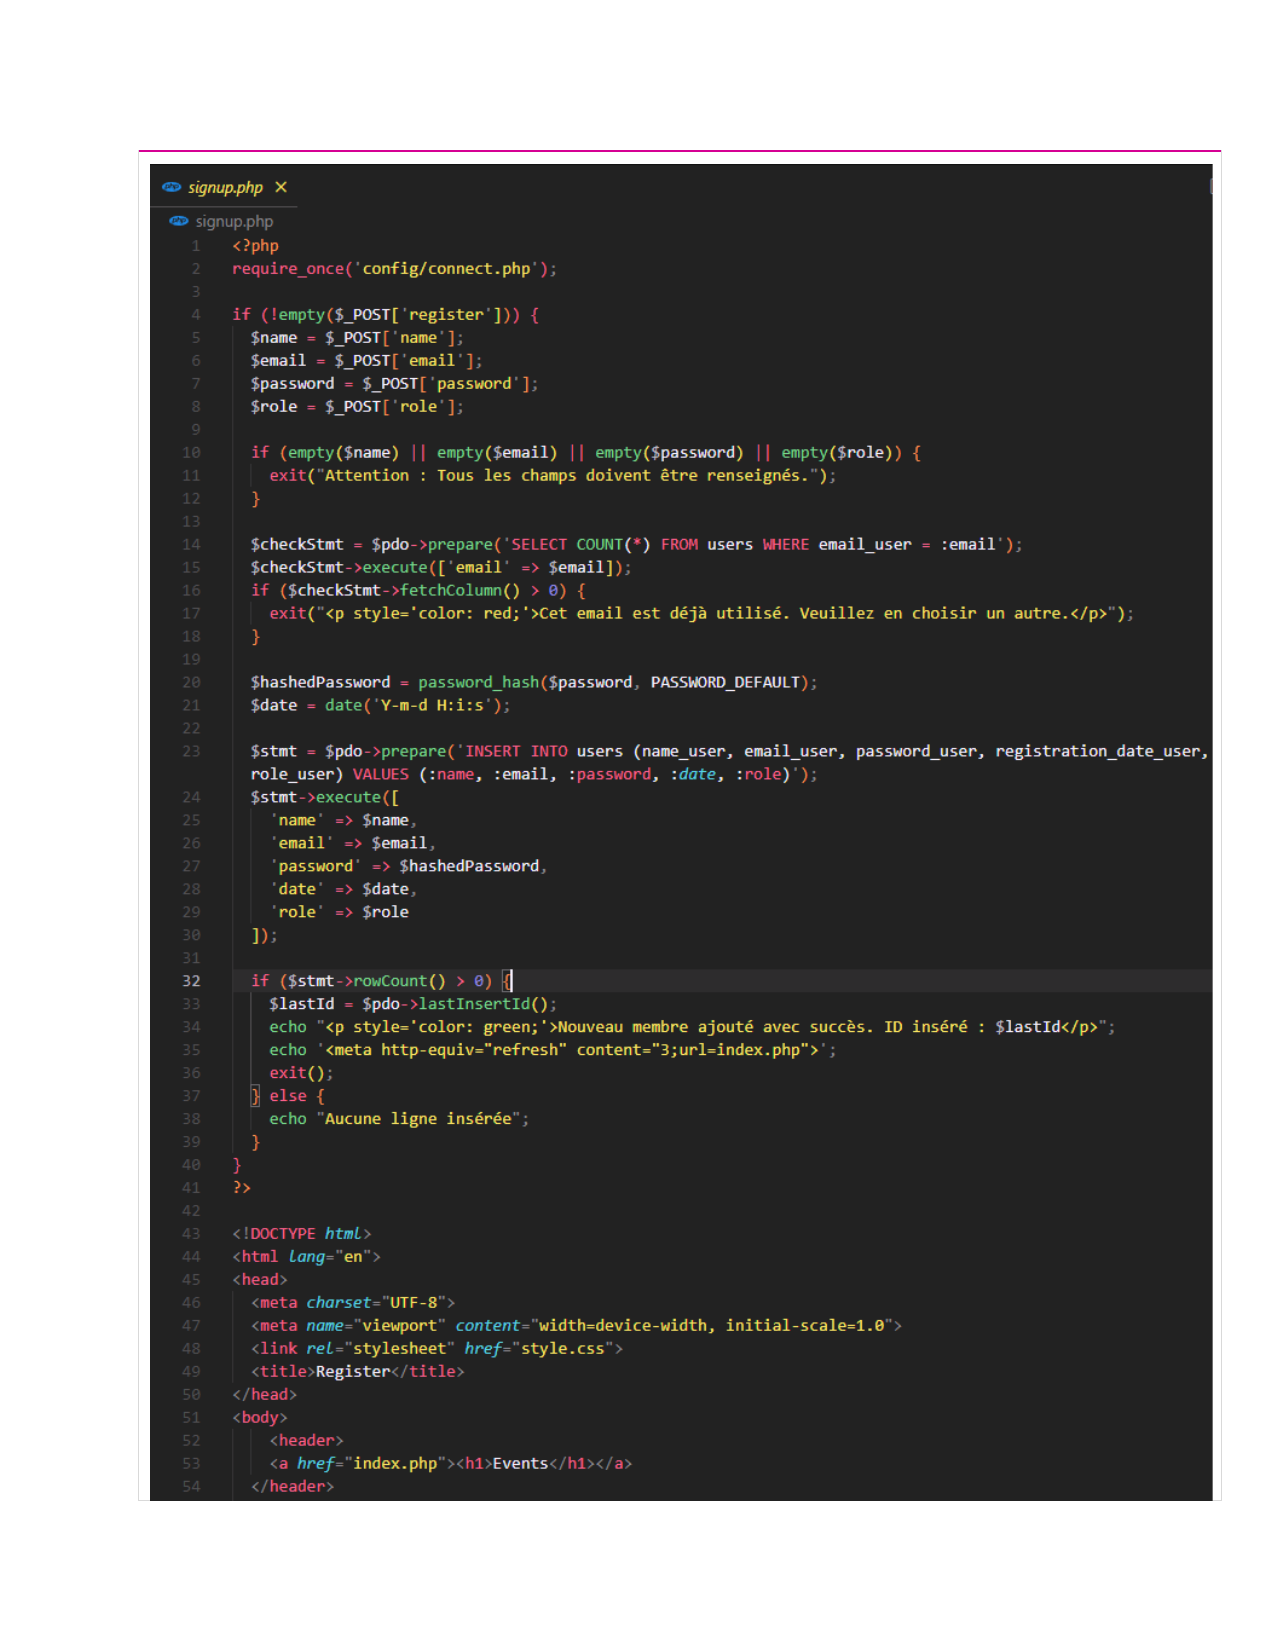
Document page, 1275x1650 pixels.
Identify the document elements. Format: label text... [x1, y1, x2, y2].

table_cell Pour débuter ce projet, j’ai établi un tableau récapitulatif des user stories accompagnées de leurs fonctionnalités et explications : Après avoir défini les user stories, j’ai réfléchi à la conception de la base de données. J’ai utilisé WampServer pour la mise en place du projet, en créant un dossier nommé CP5_PENABERMOND_Thomas dans le répertoire www. Depuis phpMyAdmin, j’ai créé un base de données nommée event_management, dédiée à la gestion d’événements. Cette base comporte trois tables principales : Users : contient les informations relatives aux utilisateurs (id, nom, email, mot de passe, date d’inscription, et rôle) Events : regroupe les informations sur les événements (id, nom, description, date, lieu, et clé étrangère reliant l’utilisateur organisateur Registrations : fait la liaison entre les utilisateurs et les événements grâce à deux clés étrangères Une fois la base créée, je l’ai peuplée avec plusieurs utilisateurs et événements fictifs afin de pouvoir tester les différentes fonctionnalités de l’application. Ensuite, j’ai créé un dossier config pour la connexion à la base de données. Cette connexion est importée dans les fichiers principaux grâce à une requête. Sur la page index.php, j’ai effectué une requête sql pour afficher le nom, la description, la date et le lieu des événements. Le rendu s’effectue via un foreach, en php, qui parcourt les résultats et les affiche directement grâce à la syntaxe abrégée. J’ai ensuite conçu une page signup.php permettant aux utilisateurs de s’inscrire à un événement. Lorsqu’un formulaire est soumis, les champs (nom, email, mot de passe, rôle) sont vérifiés. Le mot de passe est ensuite haché, la date d’inscription enregistrée, puis les informations sont insérées dans la table users. Un rowCount() permet de vérifier si l’insertion s’est bien déroulée. Enfin, un fichier delete.php permet à un utilisateur d’annuler son inscription. Le système vérifie la validité des informations saisies et supprime la ligne correspondante dans la table registrations si la correspondance est trouvée [139, 152, 1221, 1500]
picture [150, 164, 1213, 1501]
